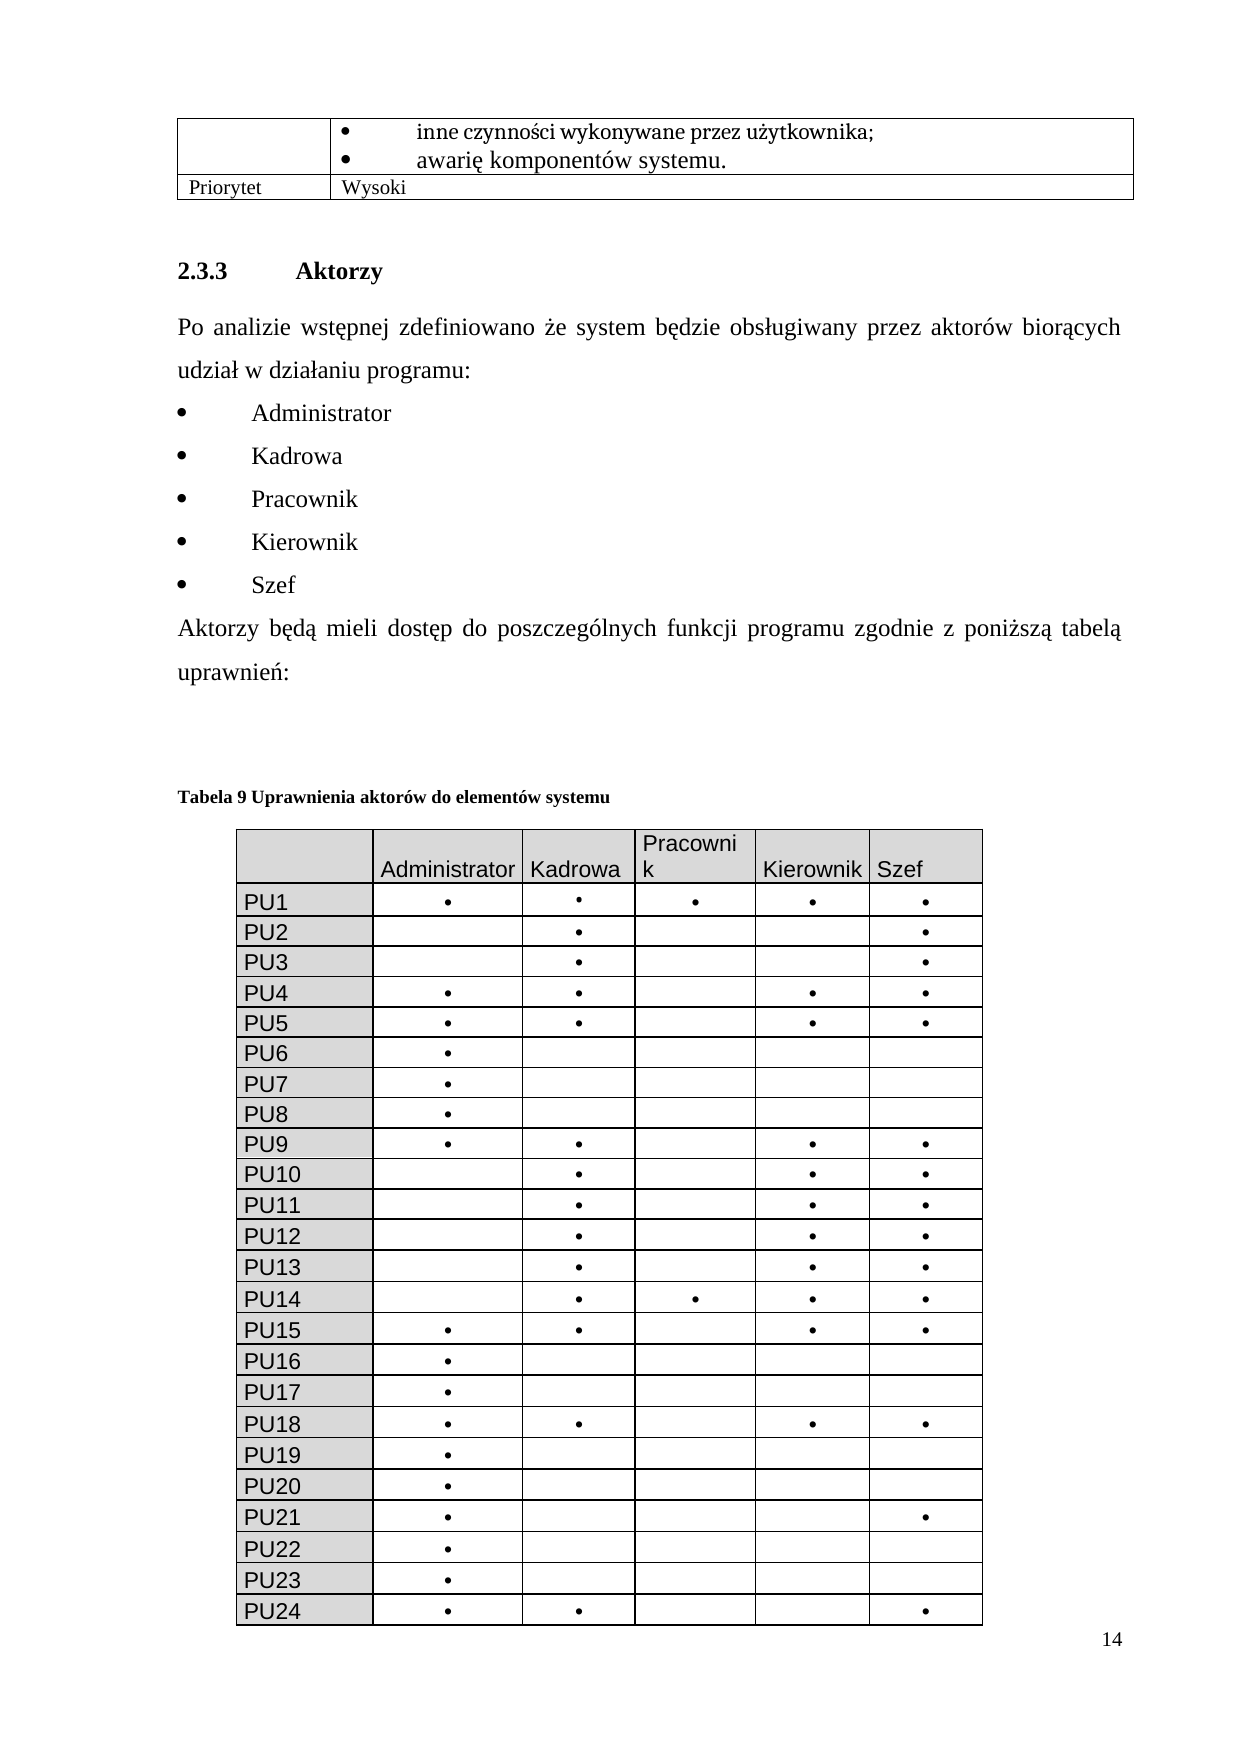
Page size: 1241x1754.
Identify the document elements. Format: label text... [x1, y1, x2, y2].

table_cell • [756, 1251, 869, 1281]
table_cell [636, 1563, 755, 1593]
table_cell [756, 1470, 869, 1499]
table_cell [636, 1532, 755, 1562]
table_cell [636, 1407, 755, 1437]
table_cell • [756, 977, 869, 1006]
table_cell • [870, 884, 982, 915]
table_cell • [374, 1563, 522, 1593]
table_cell [636, 1190, 755, 1218]
table_cell PU7 [237, 1068, 372, 1097]
table_cell Opis [178, 119, 330, 174]
table_cell [870, 1532, 982, 1562]
list Kadrowa [177, 441, 1122, 470]
table_cell • [756, 1282, 869, 1312]
table_cell [870, 1470, 982, 1499]
table_cell [374, 1282, 522, 1312]
table_cell PU16 [237, 1345, 372, 1374]
table_cell • [756, 1129, 869, 1157]
table_cell • [523, 1159, 634, 1188]
table_cell [636, 917, 755, 945]
text Aktorzy będą mieli dostęp do poszczególnych funkcji programu zgodnie z poniższą tabelą uprawnień: [177, 613, 1122, 685]
table_cell [756, 917, 869, 945]
table_cell • [374, 1532, 522, 1562]
table_cell PU10 [237, 1159, 372, 1188]
table_cell • [374, 1098, 522, 1127]
table_cell • [756, 1407, 869, 1437]
table_cell [756, 1595, 869, 1624]
table_cell [756, 1376, 869, 1406]
table_cell PU13 [237, 1251, 372, 1281]
table_cell [523, 1563, 634, 1593]
table_cell • [523, 947, 634, 976]
table_cell PU3 [237, 947, 372, 976]
table_cell [636, 1251, 755, 1281]
table_cell PU5 [237, 1008, 372, 1036]
table_cell PU2 [237, 917, 372, 945]
table_cell • [523, 1251, 634, 1281]
table_cell PU14 [237, 1282, 372, 1312]
text Po analizie wstępnej zdefiniowano że system będzie obsługiwany przez aktorów biorących udział w działaniu programu: [177, 312, 1122, 383]
table_cell • [374, 1008, 522, 1036]
table_cell • [756, 1159, 869, 1188]
list Administrator [177, 398, 1122, 427]
table_cell [523, 1345, 634, 1374]
table_cell PU12 [237, 1220, 372, 1249]
table_cell [870, 1563, 982, 1593]
table_cell • [523, 1407, 634, 1437]
table_cell [756, 1438, 869, 1468]
table_cell PU4 [237, 977, 372, 1006]
table_cell [374, 947, 522, 976]
table_cell PU20 [237, 1470, 372, 1499]
table_cell • [523, 1313, 634, 1343]
table_cell PU24 [237, 1595, 372, 1624]
table_cell • [374, 1376, 522, 1406]
table_cell • [870, 1190, 982, 1218]
table_cell • [523, 917, 634, 945]
table_cell [870, 1098, 982, 1127]
table_cell PU19 [237, 1438, 372, 1468]
table_cell • [374, 977, 522, 1006]
table_cell [756, 947, 869, 976]
table_cell • [636, 884, 755, 915]
table_header Pracownik [636, 830, 755, 882]
table_cell [756, 1501, 869, 1531]
table_cell [523, 1532, 634, 1562]
table_cell • [870, 947, 982, 976]
table_cell [870, 1068, 982, 1097]
table_cell [523, 1038, 634, 1067]
table_cell [756, 1068, 869, 1097]
table_cell [870, 1345, 982, 1374]
table_cell [374, 1251, 522, 1281]
table_cell • [870, 1595, 982, 1624]
table_cell [636, 947, 755, 976]
table_cell PU23 [237, 1563, 372, 1593]
table_cell • [870, 1220, 982, 1249]
table_cell [636, 1068, 755, 1097]
table_cell PU21 [237, 1501, 372, 1531]
table_cell • [870, 1129, 982, 1157]
table_cell [636, 1129, 755, 1157]
table_cell [636, 977, 755, 1006]
table_cell [374, 1220, 522, 1249]
table_cell PU8 [237, 1098, 372, 1127]
table_cell [523, 1068, 634, 1097]
table_cell [636, 1345, 755, 1374]
table_cell [523, 1438, 634, 1468]
table_cell • [523, 1008, 634, 1036]
table_cell PU1 [237, 884, 372, 915]
table_cell • [870, 1251, 982, 1281]
table_cell • [374, 1470, 522, 1499]
table_header [237, 830, 372, 882]
list Pracownik [177, 484, 1122, 513]
table_cell • [523, 1220, 634, 1249]
table_cell [756, 1345, 869, 1374]
table_cell • [374, 1129, 522, 1157]
table_cell • [870, 1008, 982, 1036]
table_cell [636, 1098, 755, 1127]
table_cell • [870, 1313, 982, 1343]
table_cell • [756, 884, 869, 915]
table_cell PU9 [237, 1129, 372, 1157]
table_cell • [870, 1159, 982, 1188]
table_cell PU22 [237, 1532, 372, 1562]
table_cell [523, 1098, 634, 1127]
table_cell • [523, 977, 634, 1006]
table_cell [523, 1376, 634, 1406]
table_cell • [870, 977, 982, 1006]
table_cell • [870, 1501, 982, 1531]
table_cell [523, 1470, 634, 1499]
table_cell • [523, 884, 634, 915]
table_cell [636, 1159, 755, 1188]
table_cell [870, 1376, 982, 1406]
table_cell [636, 1376, 755, 1406]
table_cell [636, 1313, 755, 1343]
table_cell • [374, 1345, 522, 1374]
list Szef [177, 570, 1122, 599]
table_header Kierownik [756, 830, 869, 882]
table_cell PU11 [237, 1190, 372, 1218]
table_cell • [756, 1008, 869, 1036]
table_cell PU6 [237, 1038, 372, 1067]
table_cell [636, 1501, 755, 1531]
text Tabela 9 Uprawnienia aktorów do elementów systemu [177, 786, 1122, 808]
table_cell [756, 1038, 869, 1067]
table_cell • [374, 1501, 522, 1531]
table_cell [636, 1438, 755, 1468]
subtitle Aktorzy [177, 256, 1122, 285]
table_cell • [374, 1068, 522, 1097]
table_cell [636, 1220, 755, 1249]
table_cell [756, 1563, 869, 1593]
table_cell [331, 119, 1133, 174]
table_cell • [870, 1407, 982, 1437]
table_cell [636, 1595, 755, 1624]
table_cell [523, 1501, 634, 1531]
table_cell Priorytet [178, 175, 330, 199]
table_cell • [374, 884, 522, 915]
table_cell • [374, 1407, 522, 1437]
table_cell [756, 1532, 869, 1562]
table_cell • [374, 1313, 522, 1343]
table_cell [374, 1190, 522, 1218]
table_cell • [523, 1129, 634, 1157]
table_cell [870, 1038, 982, 1067]
table_cell [374, 1159, 522, 1188]
table_cell PU15 [237, 1313, 372, 1343]
table_cell • [374, 1595, 522, 1624]
table_cell • [374, 1438, 522, 1468]
table_cell • [870, 917, 982, 945]
table_cell [870, 1438, 982, 1468]
table_cell [636, 1038, 755, 1067]
table_cell • [756, 1220, 869, 1249]
table_cell • [523, 1595, 634, 1624]
table_cell • [374, 1038, 522, 1067]
table_cell Wysoki [331, 175, 1133, 199]
table_cell [636, 1470, 755, 1499]
table_cell [636, 1008, 755, 1036]
table_cell • [756, 1190, 869, 1218]
table_cell • [523, 1282, 634, 1312]
table_cell • [756, 1313, 869, 1343]
list Kierownik [177, 527, 1122, 556]
table_cell • [870, 1282, 982, 1312]
table_cell • [523, 1190, 634, 1218]
table_cell • [636, 1282, 755, 1312]
table_header Szef [870, 830, 982, 882]
table_cell PU17 [237, 1376, 372, 1406]
table_header Kadrowa [523, 830, 634, 882]
table_cell [756, 1098, 869, 1127]
table_cell PU18 [237, 1407, 372, 1437]
table_header Administrator [374, 830, 522, 882]
table_cell [374, 917, 522, 945]
